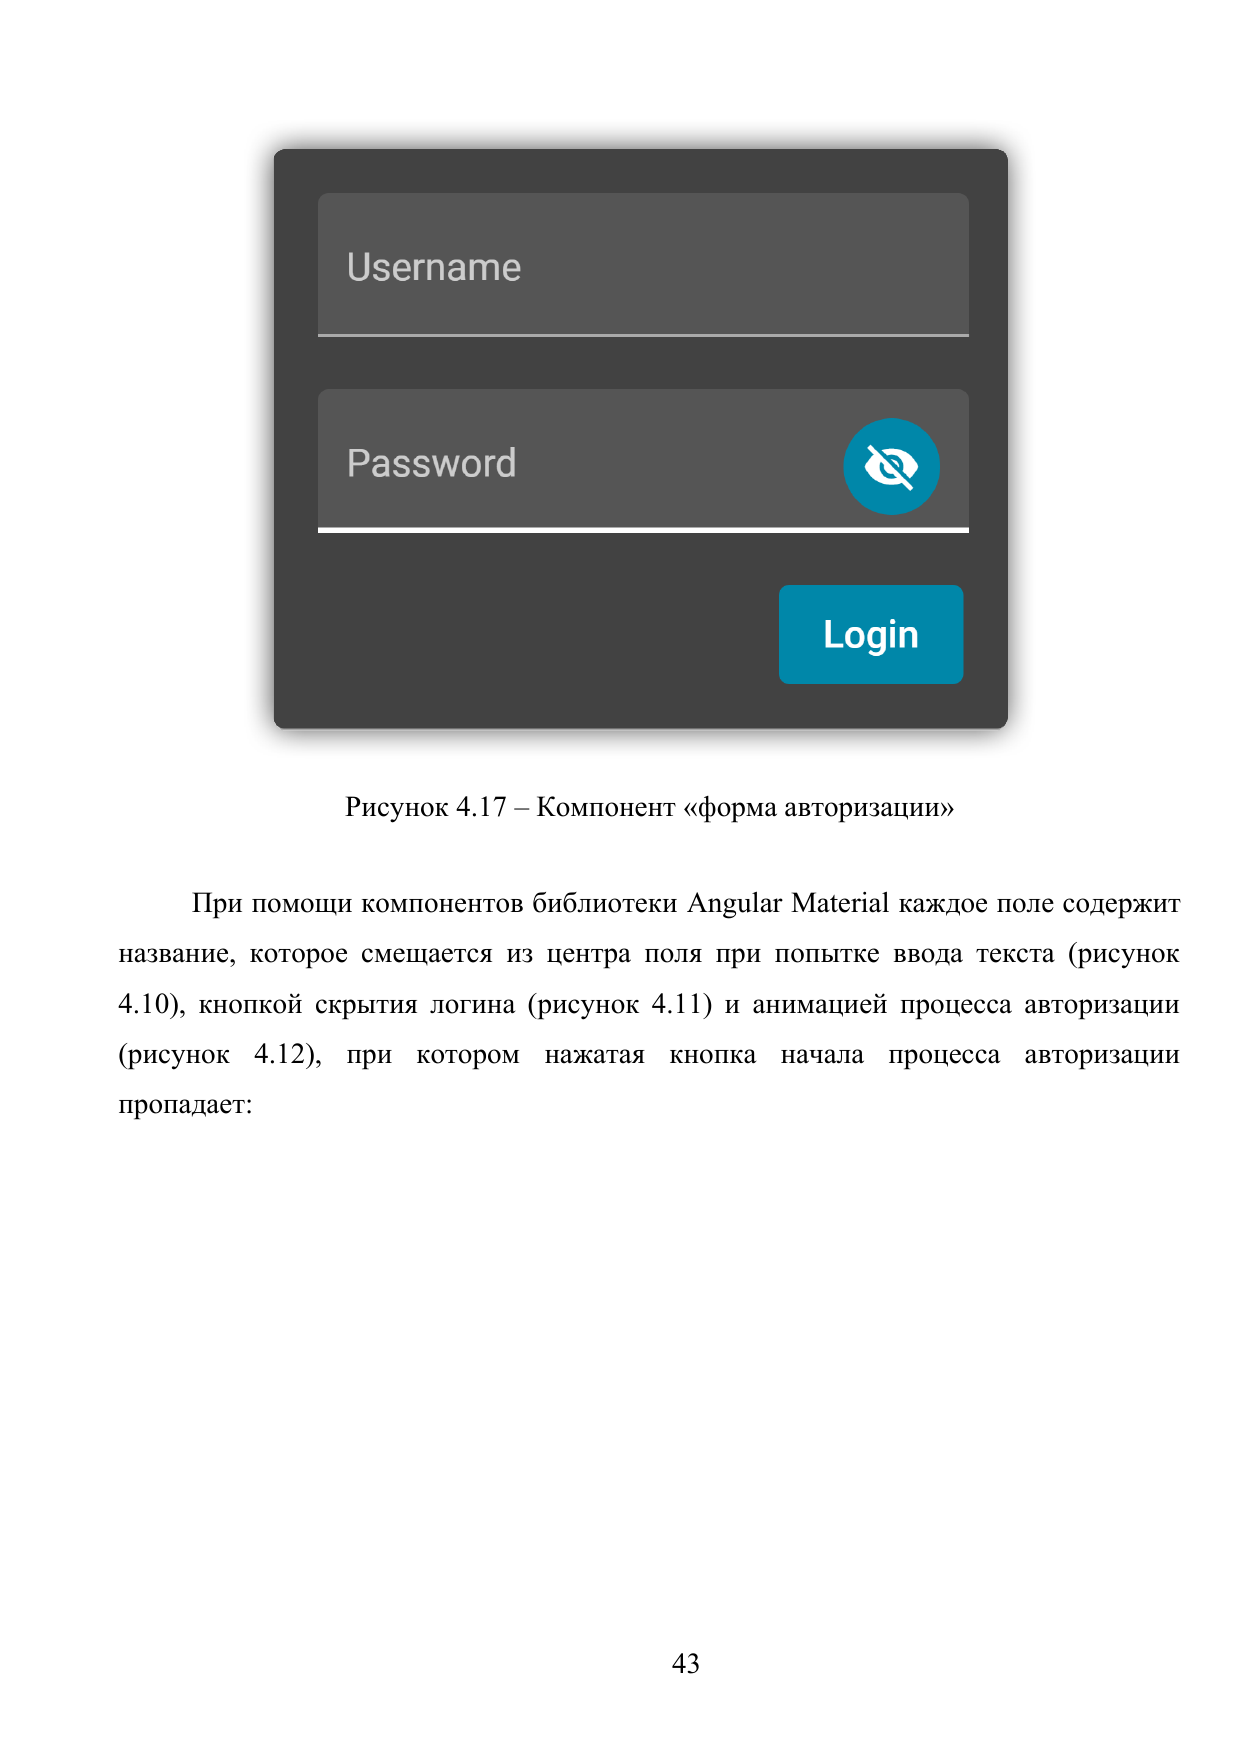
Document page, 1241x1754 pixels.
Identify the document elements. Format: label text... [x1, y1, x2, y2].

picture [218, 130, 1082, 764]
text При помощи компонентов библиотеки Angular Material каждое поле содержит название, которое смещается из центра поля при попытке ввода текста (рисунок 4.10), кнопкой скрытия логина (рисунок 4.11) и анимацией процесса авторизации (рисунок 4.12), при котором нажатая кнопка начала процесса авторизации пропадает: [118, 885, 1181, 1120]
text Рисунок 4.9 – Компонент «форма авторизации» [118, 789, 1181, 823]
